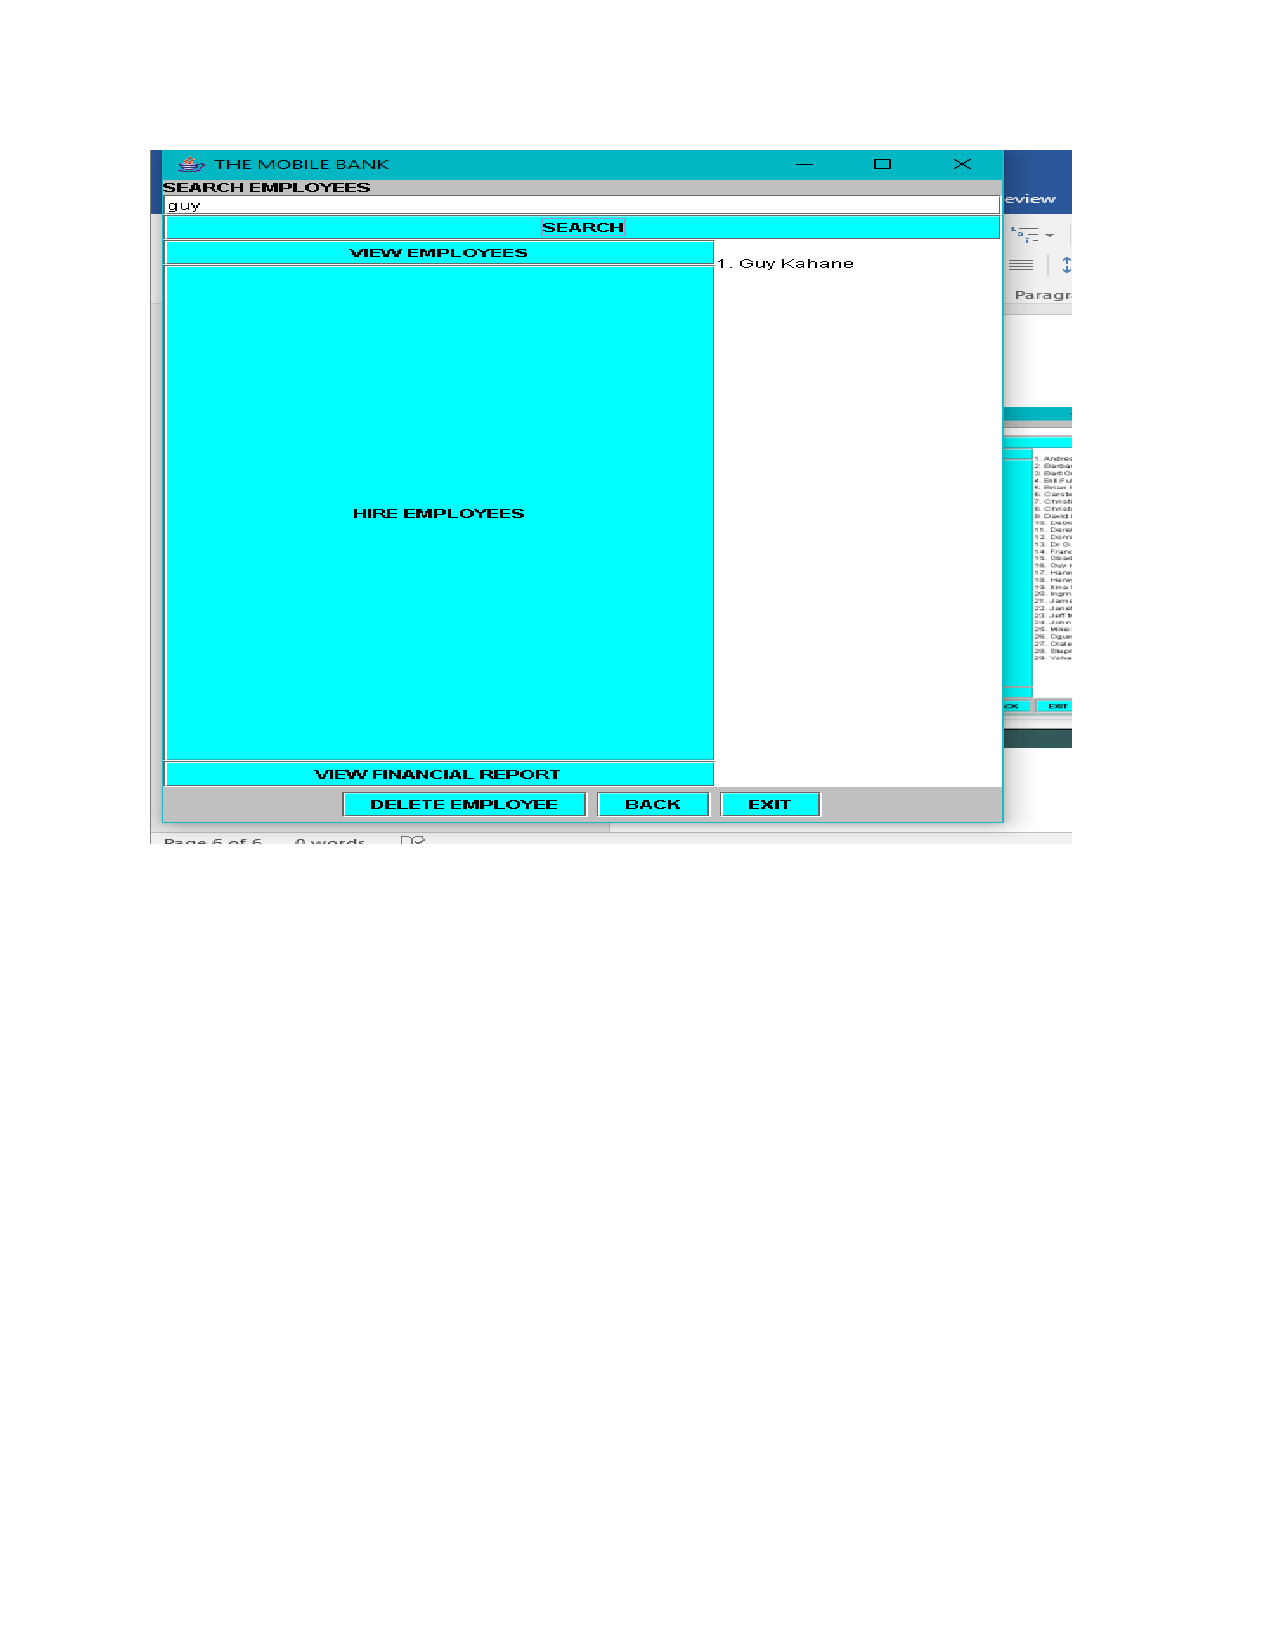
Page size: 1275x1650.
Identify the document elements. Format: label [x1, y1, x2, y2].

picture [150, 150, 1072, 844]
